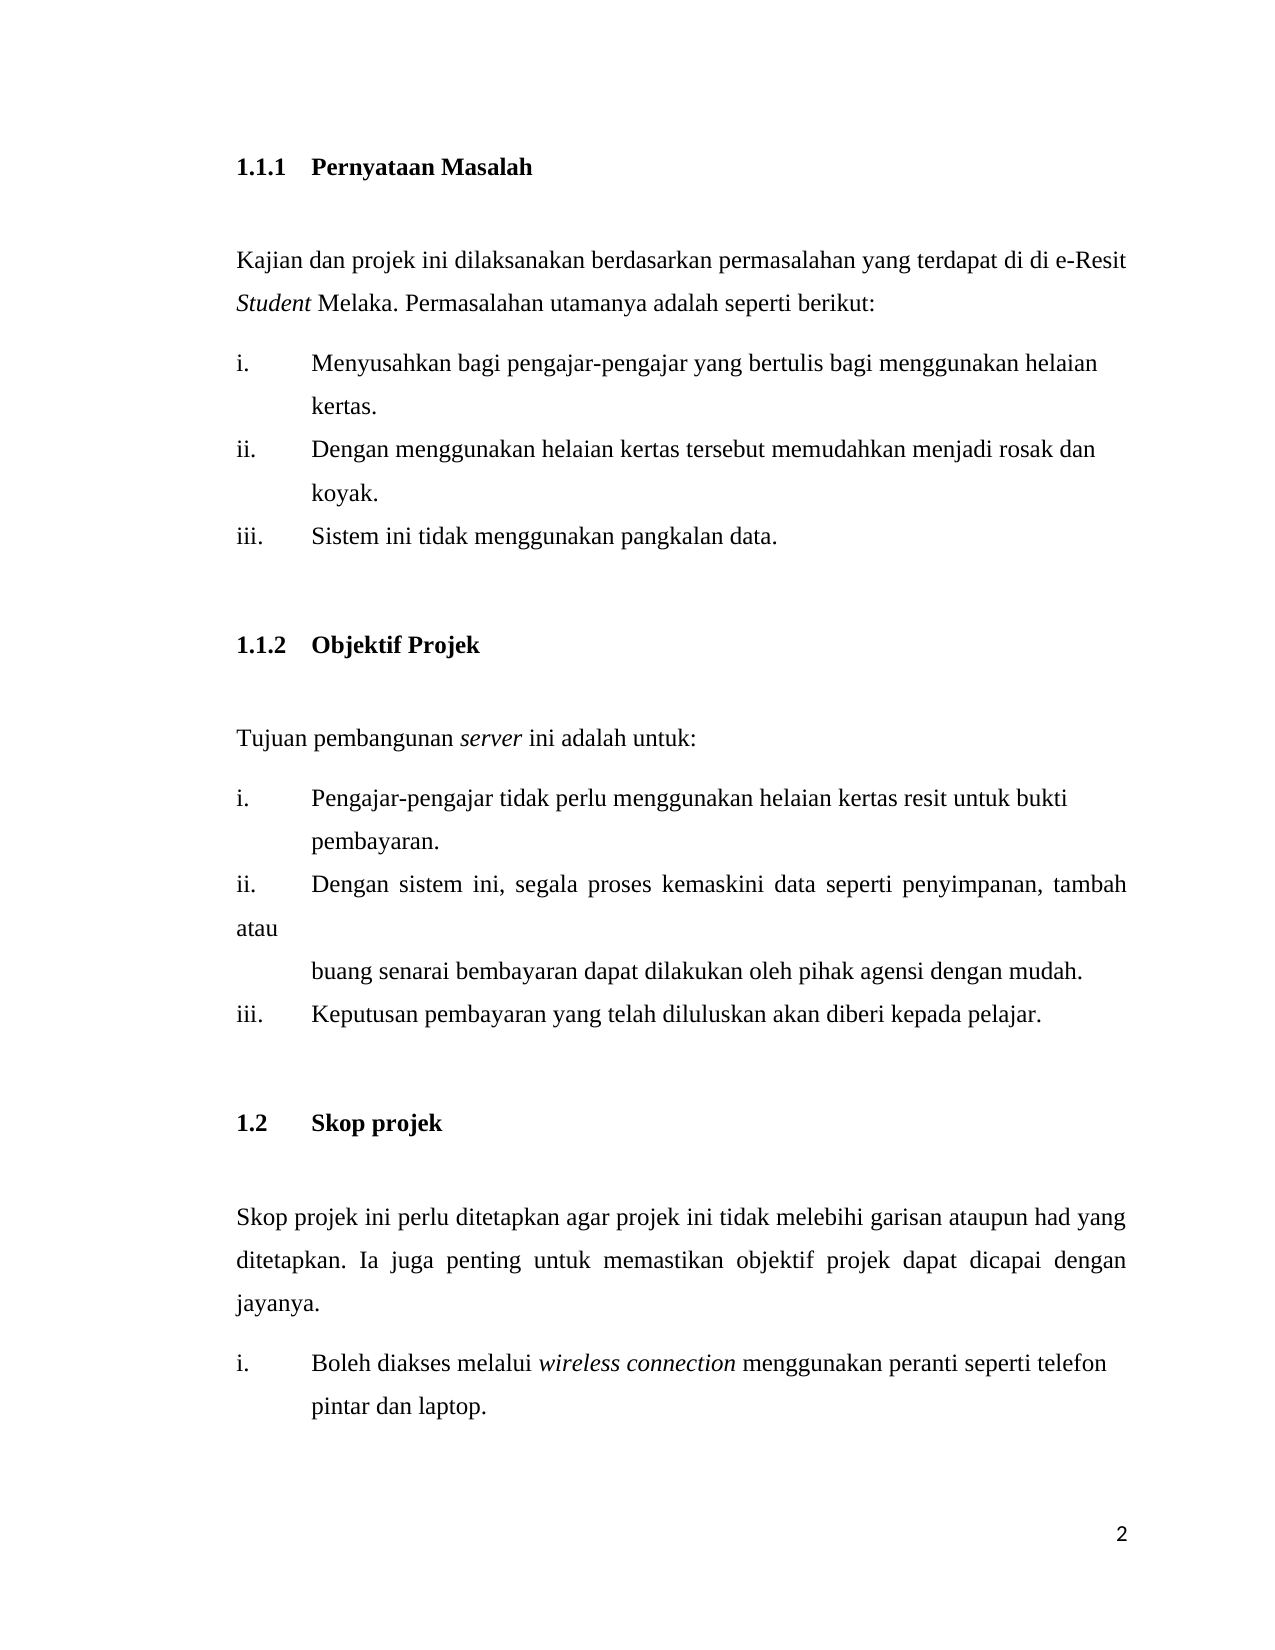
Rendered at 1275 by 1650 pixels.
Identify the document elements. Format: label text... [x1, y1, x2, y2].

list Pengajar-pengajar tidak perlu menggunakan helaian kertas resit untuk bukti [236, 783, 1127, 812]
list pembayaran. [236, 826, 1127, 855]
list koyak. [236, 478, 1127, 506]
list kertas. [236, 391, 1127, 420]
text Skop projek ini perlu ditetapkan agar projek ini tidak melebihi garisan ataupun had yang ditetapkan. Ia juga penting untuk memastikan objektif projek dapat dicapai dengan jayanya. [236, 1202, 1127, 1317]
subtitle Skop projek [236, 1108, 1127, 1137]
subtitle Objektif Projek [236, 630, 1127, 659]
list Sistem ini tidak menggunakan pangkalan data. [236, 521, 1127, 549]
list Dengan menggunakan helaian kertas tersebut memudahkan menjadi rosak dan [236, 434, 1127, 463]
subtitle Pernyataan Masalah [236, 152, 1127, 181]
text Tujuan pembangunan server ini adalah untuk: [236, 723, 1127, 752]
list Keputusan pembayaran yang telah diluluskan akan diberi kepada pelajar. [236, 999, 1127, 1028]
list Dengan sistem ini, segala proses kemaskini data seperti penyimpanan, tambah atau [236, 869, 1127, 941]
list Menyusahkan bagi pengajar-pengajar yang bertulis bagi menggunakan helaian [236, 348, 1127, 377]
text Kajian dan projek ini dilaksanakan berdasarkan permasalahan yang terdapat di di e-Resit Student Melaka. Permasalahan utamanya adalah seperti berikut: [236, 245, 1127, 317]
list buang senarai bembayaran dapat dilakukan oleh pihak agensi dengan mudah. [311, 956, 1127, 984]
list Boleh diakses melalui wireless connection menggunakan peranti seperti telefon [236, 1348, 1127, 1377]
list pintar dan laptop. [236, 1391, 1127, 1420]
